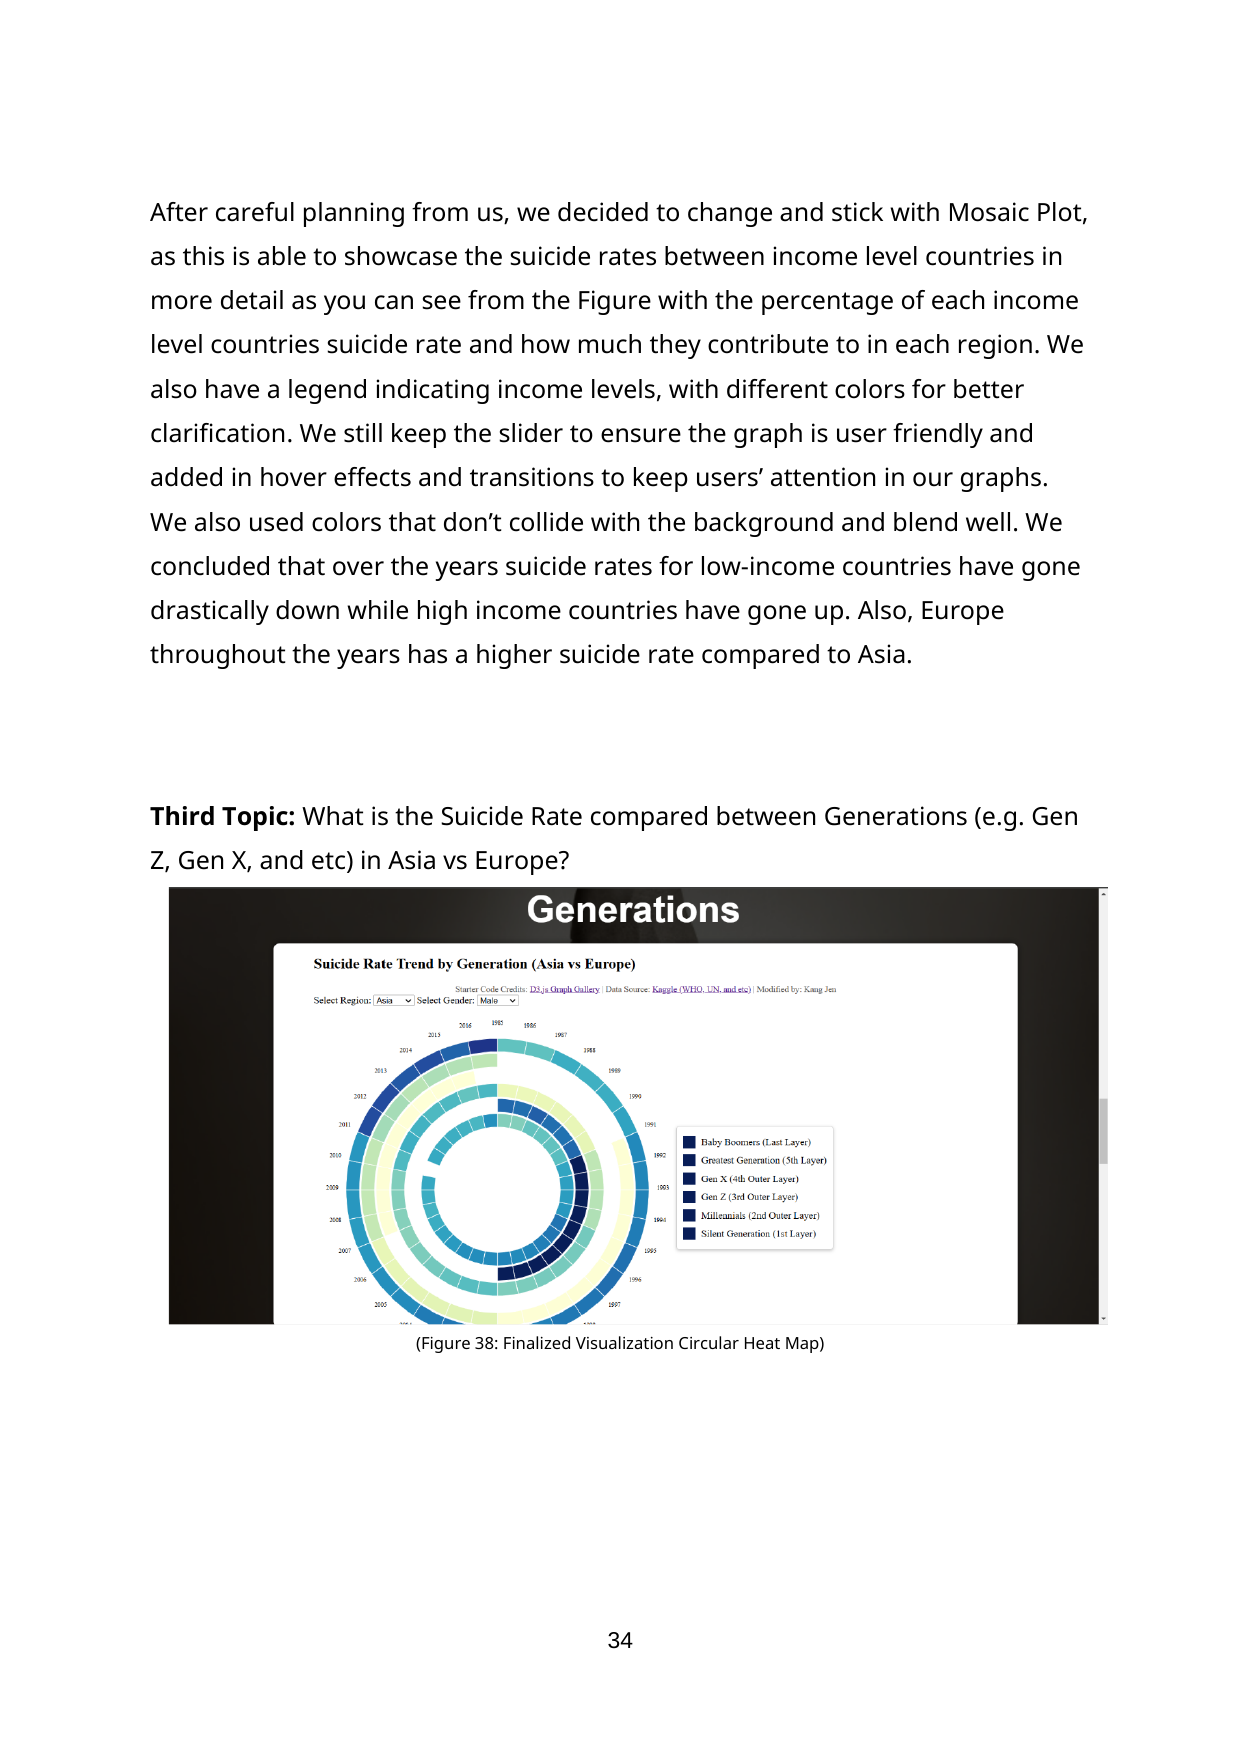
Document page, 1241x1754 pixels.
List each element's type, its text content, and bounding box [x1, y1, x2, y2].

text After careful planning from us, we decided to change and stick with Mosaic Plot, as this is able to showcase the suicide rates between income level countries in more detail as you can see from the Figure with the percentage of each income level countries suicide rate and how much they contribute to in each region. We also have a legend indicating income levels, with different colors for better clarification. We still keep the slider to ensure the graph is user friendly and added in hover effects and transitions to keep users’ attention in our graphs. We also used colors that don’t collide with the background and blend well. We concluded that over the years suicide rates for low-income countries have gone drastically down while high income countries have gone up. Also, Europe throughout the years has a higher suicide rate compared to Asia. [150, 194, 1090, 671]
text Third Topic: What is the Suicide Rate compared between Generations (e.g. Gen Z, Gen X, and etc) in Asia vs Europe? [150, 799, 1090, 877]
text (Figure 38: Finalized Visualization Circular Heat Map) [150, 887, 1090, 1354]
